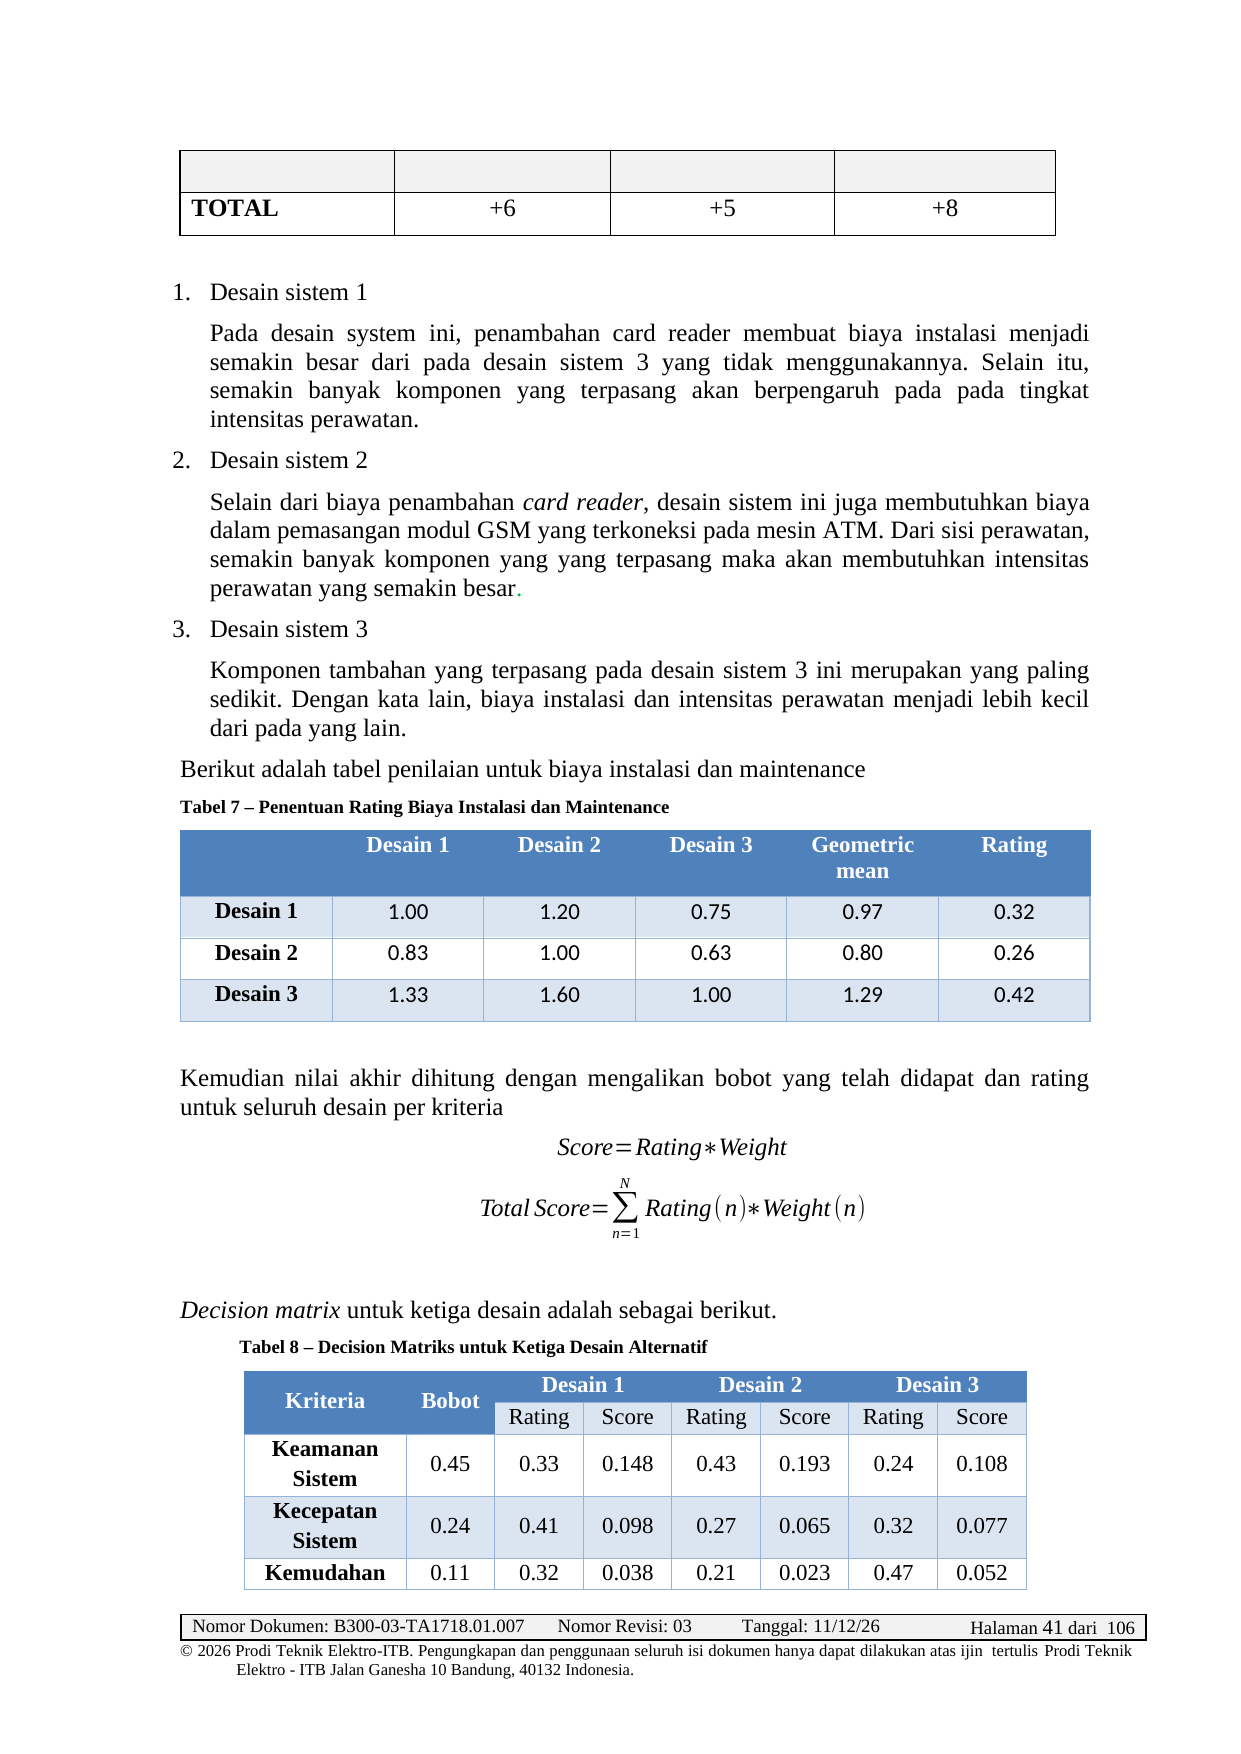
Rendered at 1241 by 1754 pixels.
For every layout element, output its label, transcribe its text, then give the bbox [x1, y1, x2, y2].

table_cell 0.32 [849, 1497, 937, 1558]
list Desain sistem 3 [172, 614, 1090, 643]
table_cell 0.108 [938, 1435, 1026, 1496]
table_cell Rating [495, 1403, 583, 1434]
table_cell 0.098 [584, 1497, 671, 1558]
table_cell 1.20 [484, 897, 635, 937]
table_cell 0.26 [939, 939, 1089, 979]
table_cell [395, 151, 610, 192]
table_cell TOTAL [181, 193, 394, 234]
table_cell 1.00 [333, 897, 483, 937]
table_cell 0.193 [761, 1435, 848, 1496]
table_cell Score [584, 1403, 671, 1434]
table_cell 0.148 [584, 1435, 671, 1496]
table_cell 0.45 [407, 1435, 494, 1496]
table_cell 1.60 [484, 980, 635, 1021]
table_header [181, 831, 332, 896]
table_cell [611, 151, 834, 192]
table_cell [181, 151, 394, 192]
table_header Kriteria [245, 1372, 406, 1434]
table_cell Desain 1 [181, 897, 332, 937]
table_cell 0.24 [407, 1497, 494, 1558]
text Kemudian nilai akhir dihitung dengan mengalikan bobot yang telah didapat dan rating untuk seluruh desain per kriteria [180, 1063, 1090, 1120]
table_header Desain 3 [849, 1372, 1026, 1402]
table_cell 0.038 [584, 1559, 671, 1589]
list Desain sistem 2 [172, 446, 1090, 474]
table_cell 0.32 [495, 1559, 583, 1589]
table_cell +5 [611, 193, 834, 234]
table_cell 0.065 [761, 1497, 848, 1558]
table_cell 0.33 [495, 1435, 583, 1496]
table_cell 0.41 [495, 1497, 583, 1558]
table_cell +8 [835, 193, 1055, 234]
table_header Desain 2 [672, 1372, 848, 1402]
table_header Bobot [407, 1372, 494, 1434]
list Desain sistem 1 [172, 277, 1090, 306]
text Komponen tambahan yang terpasang pada desain sistem 3 ini merupakan yang paling sedikit. Dengan kata lain, biaya instalasi dan intensitas perawatan menjadi lebih kecil dari pada yang lain. [209, 656, 1090, 742]
table_cell Desain 3 [181, 980, 332, 1021]
text Berikut adalah tabel penilaian untuk biaya instalasi dan maintenance [180, 754, 1090, 783]
table_header Desain 1 [333, 831, 483, 896]
table_cell 0.11 [407, 1559, 494, 1589]
table_header Rating [939, 831, 1089, 896]
text Pada desain system ini, penambahan card reader membuat biaya instalasi menjadi semakin besar dari pada desain sistem 3 yang tidak menggunakannya. Selain itu, semakin banyak komponen yang terpasang akan berpengaruh pada pada tingkat intensitas perawatan. [209, 318, 1090, 433]
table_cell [245, 1559, 406, 1589]
table_cell 0.80 [787, 939, 938, 979]
table_cell 1.33 [333, 980, 483, 1021]
table_cell Desain 2 [181, 939, 332, 979]
table_cell 0.32 [939, 897, 1089, 937]
table_cell 0.27 [672, 1497, 760, 1558]
table_cell 0.63 [636, 939, 786, 979]
table_cell 1.00 [484, 939, 635, 979]
table_cell Kecepatan Sistem [245, 1497, 406, 1558]
table_cell Score [938, 1403, 1026, 1434]
table_header Desain 2 [484, 831, 635, 896]
table_cell 0.24 [849, 1435, 937, 1496]
table_header Geometric mean [787, 831, 938, 896]
table_cell 1.00 [636, 980, 786, 1021]
table_cell 0.21 [672, 1559, 760, 1589]
table_cell 0.97 [787, 897, 938, 937]
text Decision matrix untuk ketiga desain adalah sebagai berikut. [180, 1295, 1090, 1324]
table_cell 0.077 [938, 1497, 1026, 1558]
text Selain dari biaya penambahan card reader, desain sistem ini juga membutuhkan biaya dalam pemasangan modul GSM yang terkoneksi pada mesin ATM. Dari sisi perawatan, semakin banyak komponen yang yang terpasang maka akan membutuhkan intensitas perawatan yang semakin besar. [209, 487, 1090, 602]
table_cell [835, 151, 1055, 192]
table_cell 1.29 [787, 980, 938, 1021]
table_cell Rating [672, 1403, 760, 1434]
table_cell Keamanan Sistem [245, 1435, 406, 1496]
table_cell 0.43 [672, 1435, 760, 1496]
table_cell 0.023 [761, 1559, 848, 1589]
text Tabel 8 – Decision Matriks untuk Ketiga Desain Alternatif [239, 1336, 1090, 1358]
table_cell Rating [849, 1403, 937, 1434]
table_cell Score [761, 1403, 848, 1434]
table_cell +6 [395, 193, 610, 234]
table_cell 0.42 [939, 980, 1089, 1021]
table_cell 0.75 [636, 897, 786, 937]
table_header Desain 3 [636, 831, 786, 896]
table_cell 0.83 [333, 939, 483, 979]
table_header Desain 1 [495, 1372, 671, 1402]
text Tabel 7 – Penentuan Rating Biaya Instalasi dan Maintenance [180, 796, 1090, 817]
table_cell 0.052 [938, 1559, 1026, 1589]
table_cell 0.47 [849, 1559, 937, 1589]
